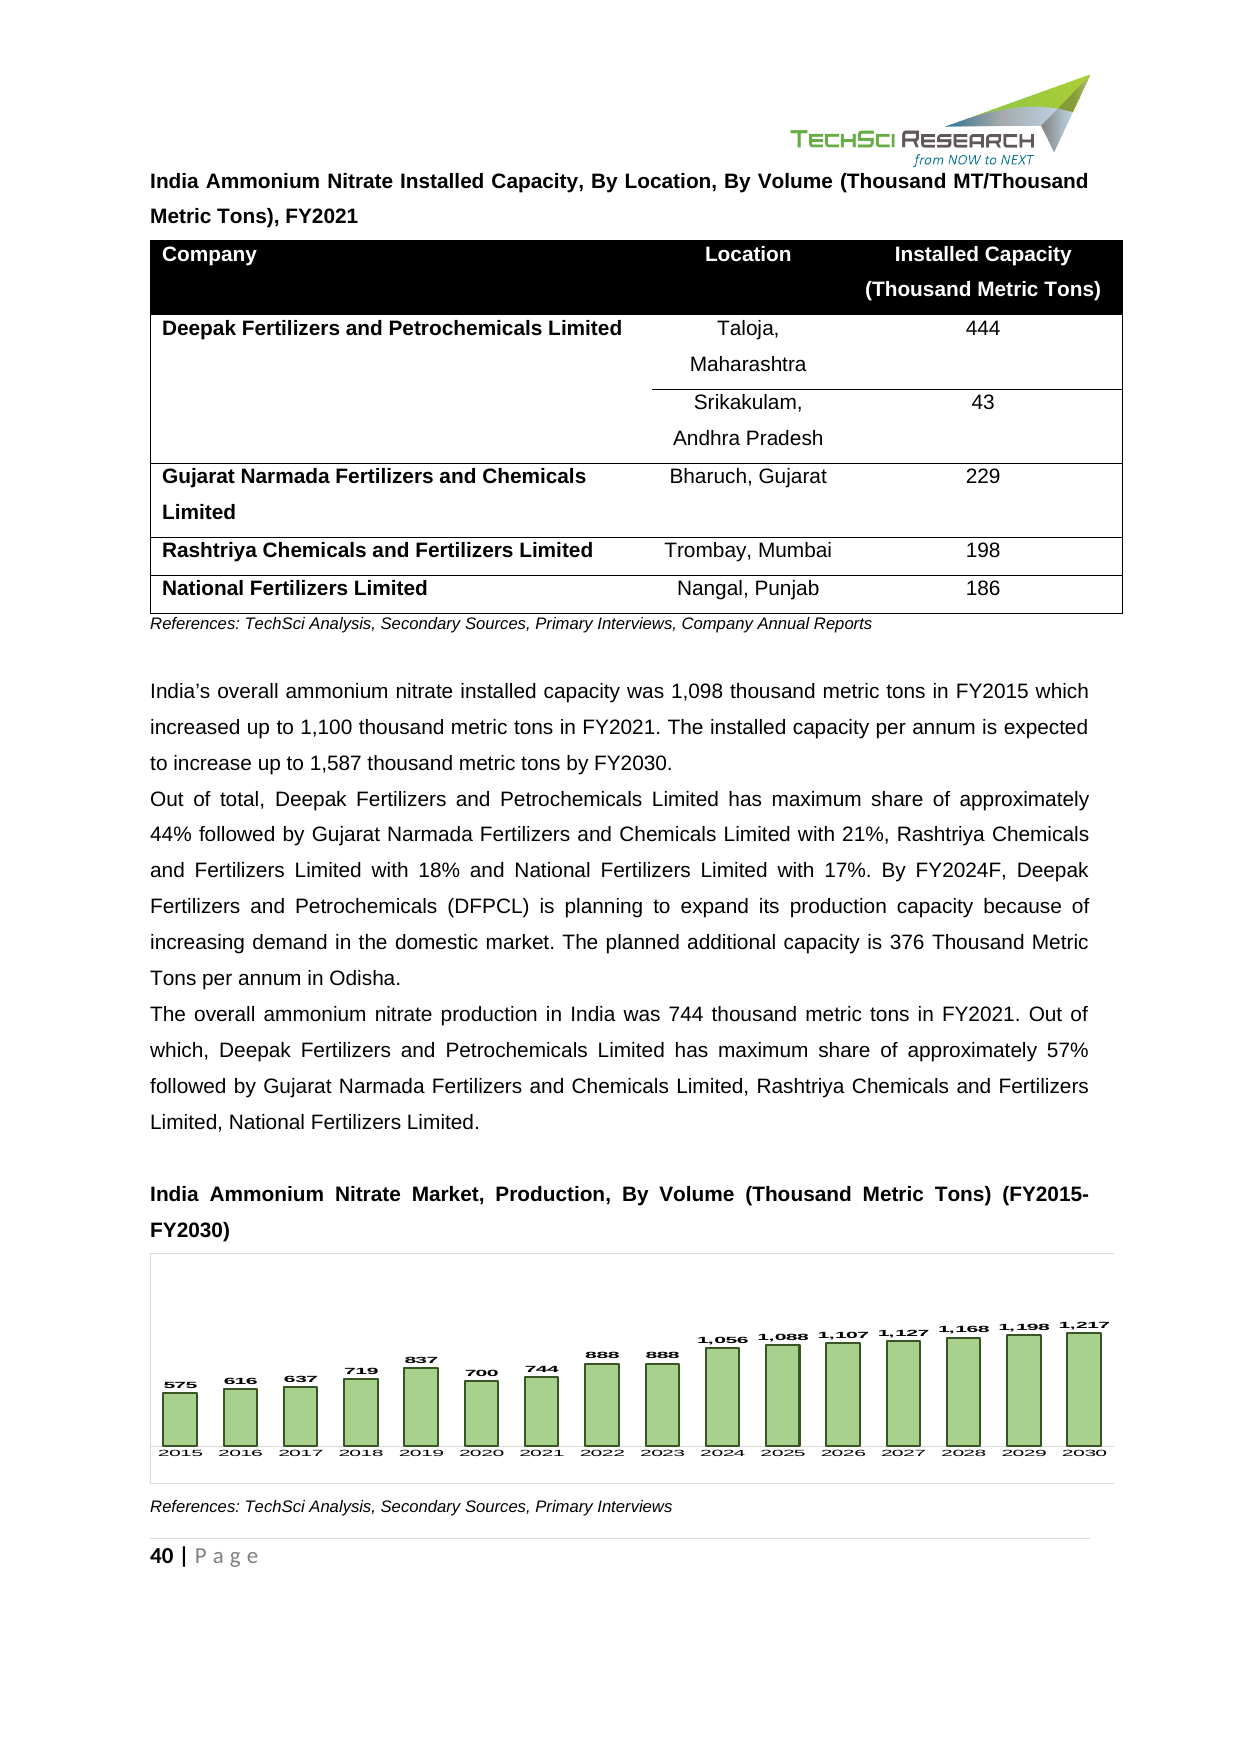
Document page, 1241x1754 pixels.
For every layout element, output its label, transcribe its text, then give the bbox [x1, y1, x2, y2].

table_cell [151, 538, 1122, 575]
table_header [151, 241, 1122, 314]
text References: TechSci Analysis, Secondary Sources, Primary Interviews [150, 1497, 1090, 1516]
text Out of total, Deepak Fertilizers and Petrochemicals Limited has maximum share of approximately 44% followed by Gujarat Narmada Fertilizers and Chemicals Limited with 21%, Rashtriya Chemicals and Fertilizers Limited with 18% and National Fertilizers Limited with 17%. By FY2024F, Deepak Fertilizers and Petrochemicals (DFPCL) is planning to expand its production capacity because of increasing demand in the domestic market. The planned additional capacity is 376 Thousand Metric Tons per annum in Odisha. [150, 786, 1090, 990]
text The overall ammonium nitrate production in India was 744 thousand metric tons in FY2021. Out of which, Deepak Fertilizers and Petrochemicals Limited has maximum share of approximately 57% followed by Gujarat Narmada Fertilizers and Chemicals Limited, Rashtriya Chemicals and Fertilizers Limited, National Fertilizers Limited. [150, 1002, 1090, 1134]
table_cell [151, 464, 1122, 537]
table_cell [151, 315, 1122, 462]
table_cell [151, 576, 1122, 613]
picture [788, 73, 1091, 169]
text India’s overall ammonium nitrate installed capacity was 1,098 thousand metric tons in FY2015 which increased up to 1,100 thousand metric tons in FY2021. The installed capacity per annum is expected to increase up to 1,587 thousand metric tons by FY2030. [150, 678, 1090, 774]
text India Ammonium Nitrate Installed Capacity, By Location, By Volume (Thousand MT/Thousand Metric Tons), FY2021 [150, 168, 1090, 228]
text References: TechSci Analysis, Secondary Sources, Primary Interviews, Company Annual Reports [150, 614, 1090, 633]
text India Ammonium Nitrate Market, Production, By Volume (Thousand Metric Tons) (FY2015-FY2030) [150, 1182, 1090, 1242]
